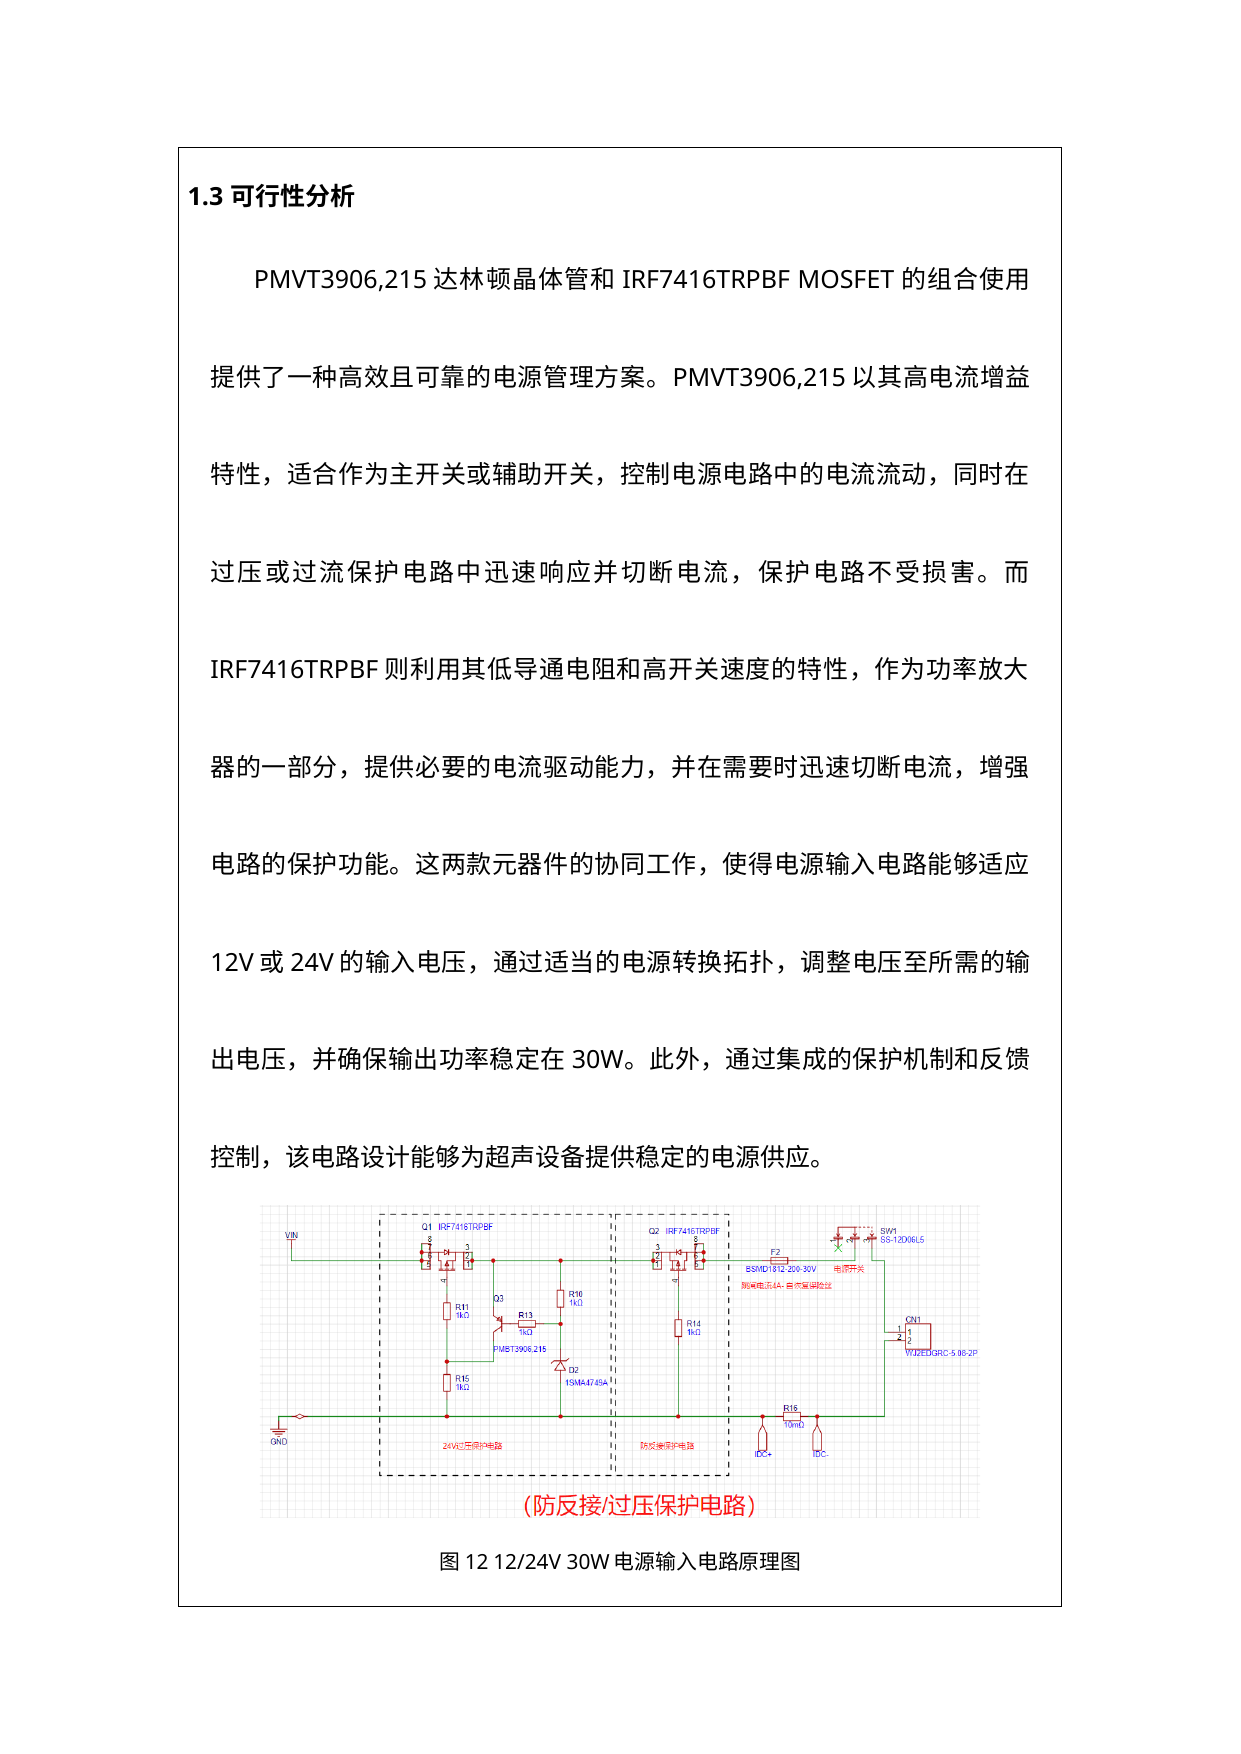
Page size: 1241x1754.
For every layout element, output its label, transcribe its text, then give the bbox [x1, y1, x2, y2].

list PMVT3906,215达林顿晶体管和IRF7416TRPBF MOSFET的组合使用提供了一种高效且可靠的电源管理方案。PMVT3906,215以其高电流增益特性，适合作为主开关或辅助开关，控制电源电路中的电流流动，同时在过压或过流保护电路中迅速响应并切断电流，保护电路不受损害。而IRF7416TRPBF则利用其低导通电阻和高开关速度的特性，作为功率放大器的一部分，提供必要的电流驱动能力，并在需要时迅速切断电流，增强电路的保护功能。这两款元器件的协同工作，使得电源输入电路能够适应12V或24V的输入电压，通过适当的电源转换拓扑，调整电压至所需的输出电压，并确保输出功率稳定在30W。此外，通过集成的保护机制和反馈控制，该电路设计能够为超声设备提供稳定的电源供应。 [210, 245, 1031, 1188]
text 图 12 12/24V 30W电源输入电路原理图 [209, 1544, 1031, 1577]
picture [259, 1205, 981, 1518]
list 1.3 可行性分析 [187, 162, 1031, 227]
